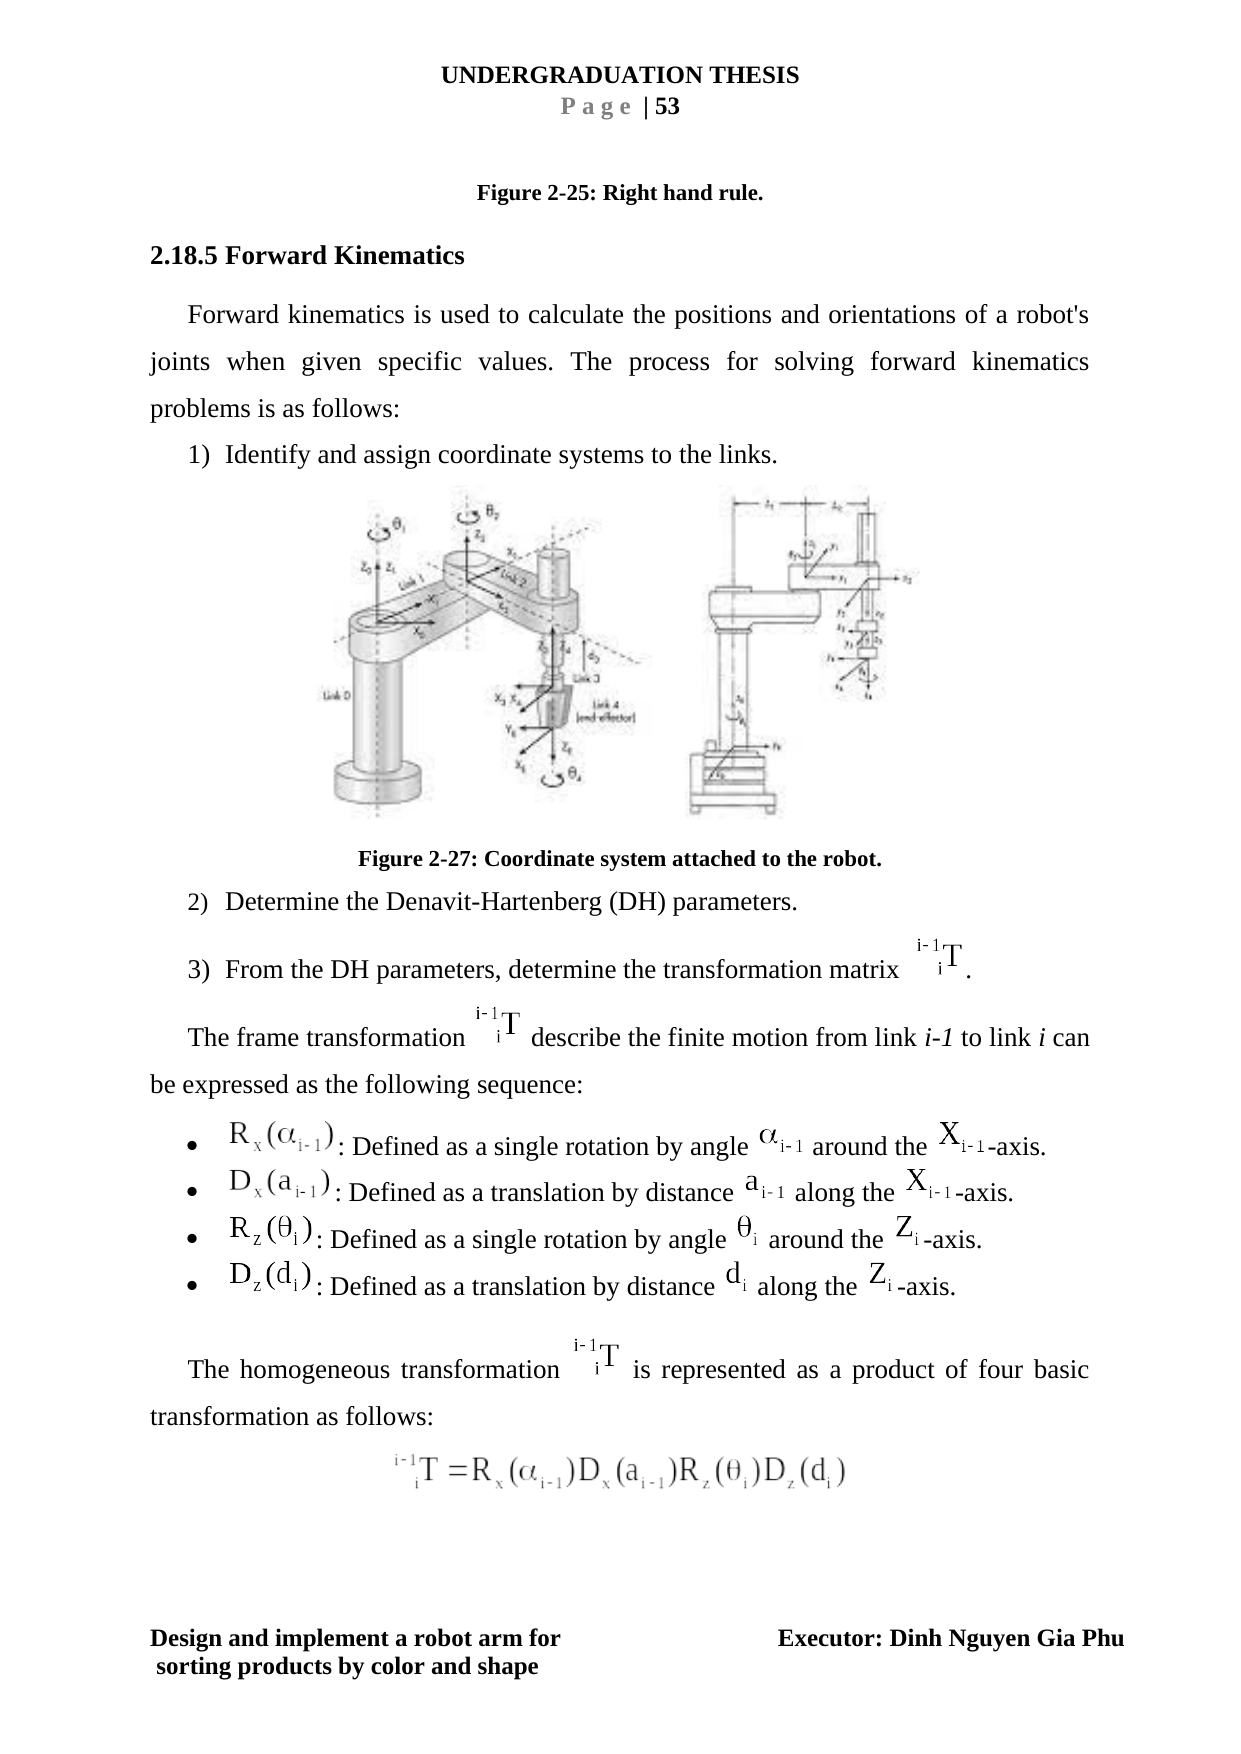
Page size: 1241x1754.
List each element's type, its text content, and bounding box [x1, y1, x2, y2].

picture [301, 485, 939, 830]
list : Defined as a single rotation by angle around the -axis. [187, 1208, 1090, 1254]
text Figure 2-25: Right hand rule. [150, 179, 1090, 205]
text Forward kinematics is used to calculate the positions and orientations of a robot's joints when given specific values. The process for solving forward kinematics problems is as follows: [150, 298, 1090, 423]
list : Defined as a translation by distance along the -axis. [187, 1254, 1090, 1301]
list : Defined as a translation by distance along the -axis. [187, 1161, 1090, 1208]
list Determine the Denavit-Hartenberg (DH) parameters. [187, 885, 1090, 916]
text The frame transformation describe the finite motion from link i-1 to link i can be expressed as the following sequence: [150, 1000, 1090, 1099]
list Identify and assign coordinate systems to the links. [187, 438, 1090, 469]
text Figure 2-27: Coordinate system attached to the robot. [150, 845, 1090, 872]
list : Defined as a single rotation by angle around the -axis. [187, 1114, 1090, 1161]
text The homogeneous transformation is represented as a product of four basic transformation as follows: [150, 1332, 1090, 1431]
subtitle Forward Kinematics [150, 239, 1090, 270]
list From the DH parameters, determine the transformation matrix ​ . [187, 931, 1090, 984]
